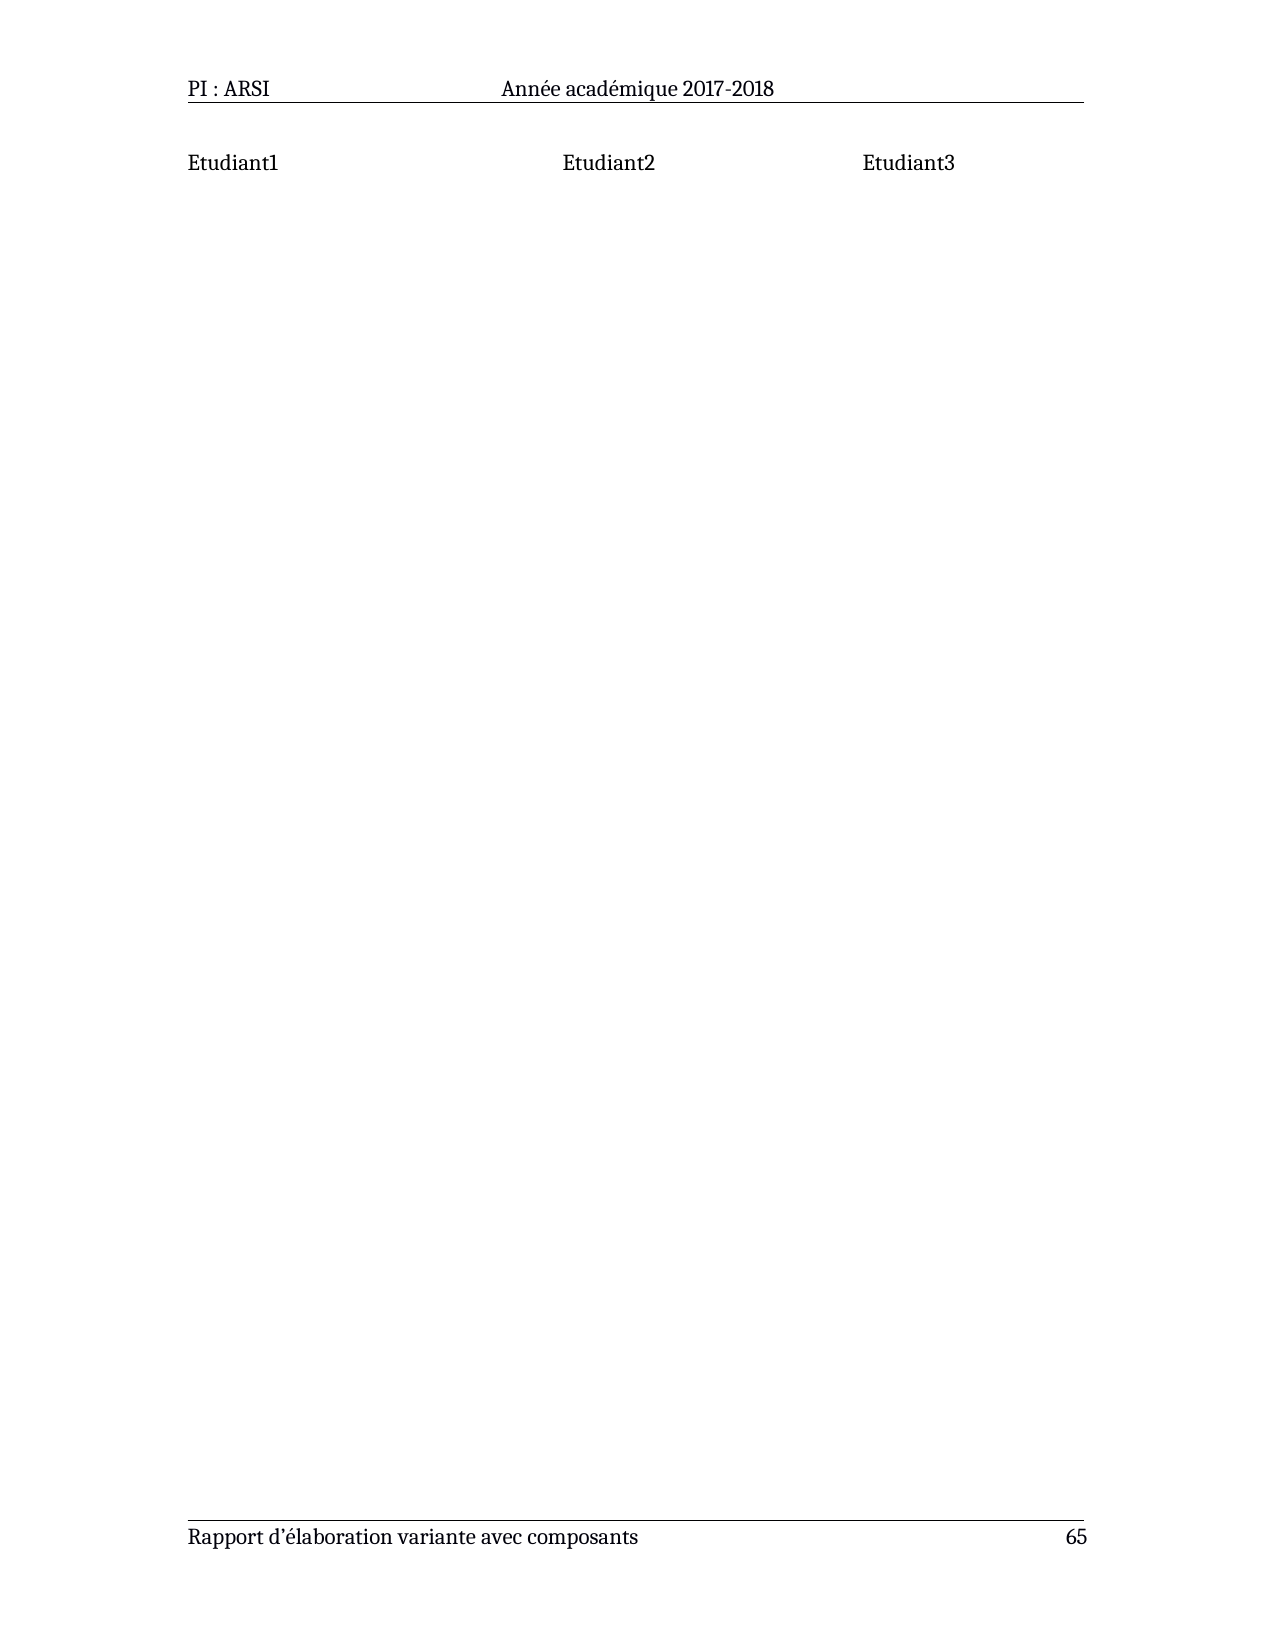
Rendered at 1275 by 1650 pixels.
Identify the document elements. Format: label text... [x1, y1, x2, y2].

text Etudiant1 Etudiant2 Etudiant3 [187, 150, 1087, 176]
